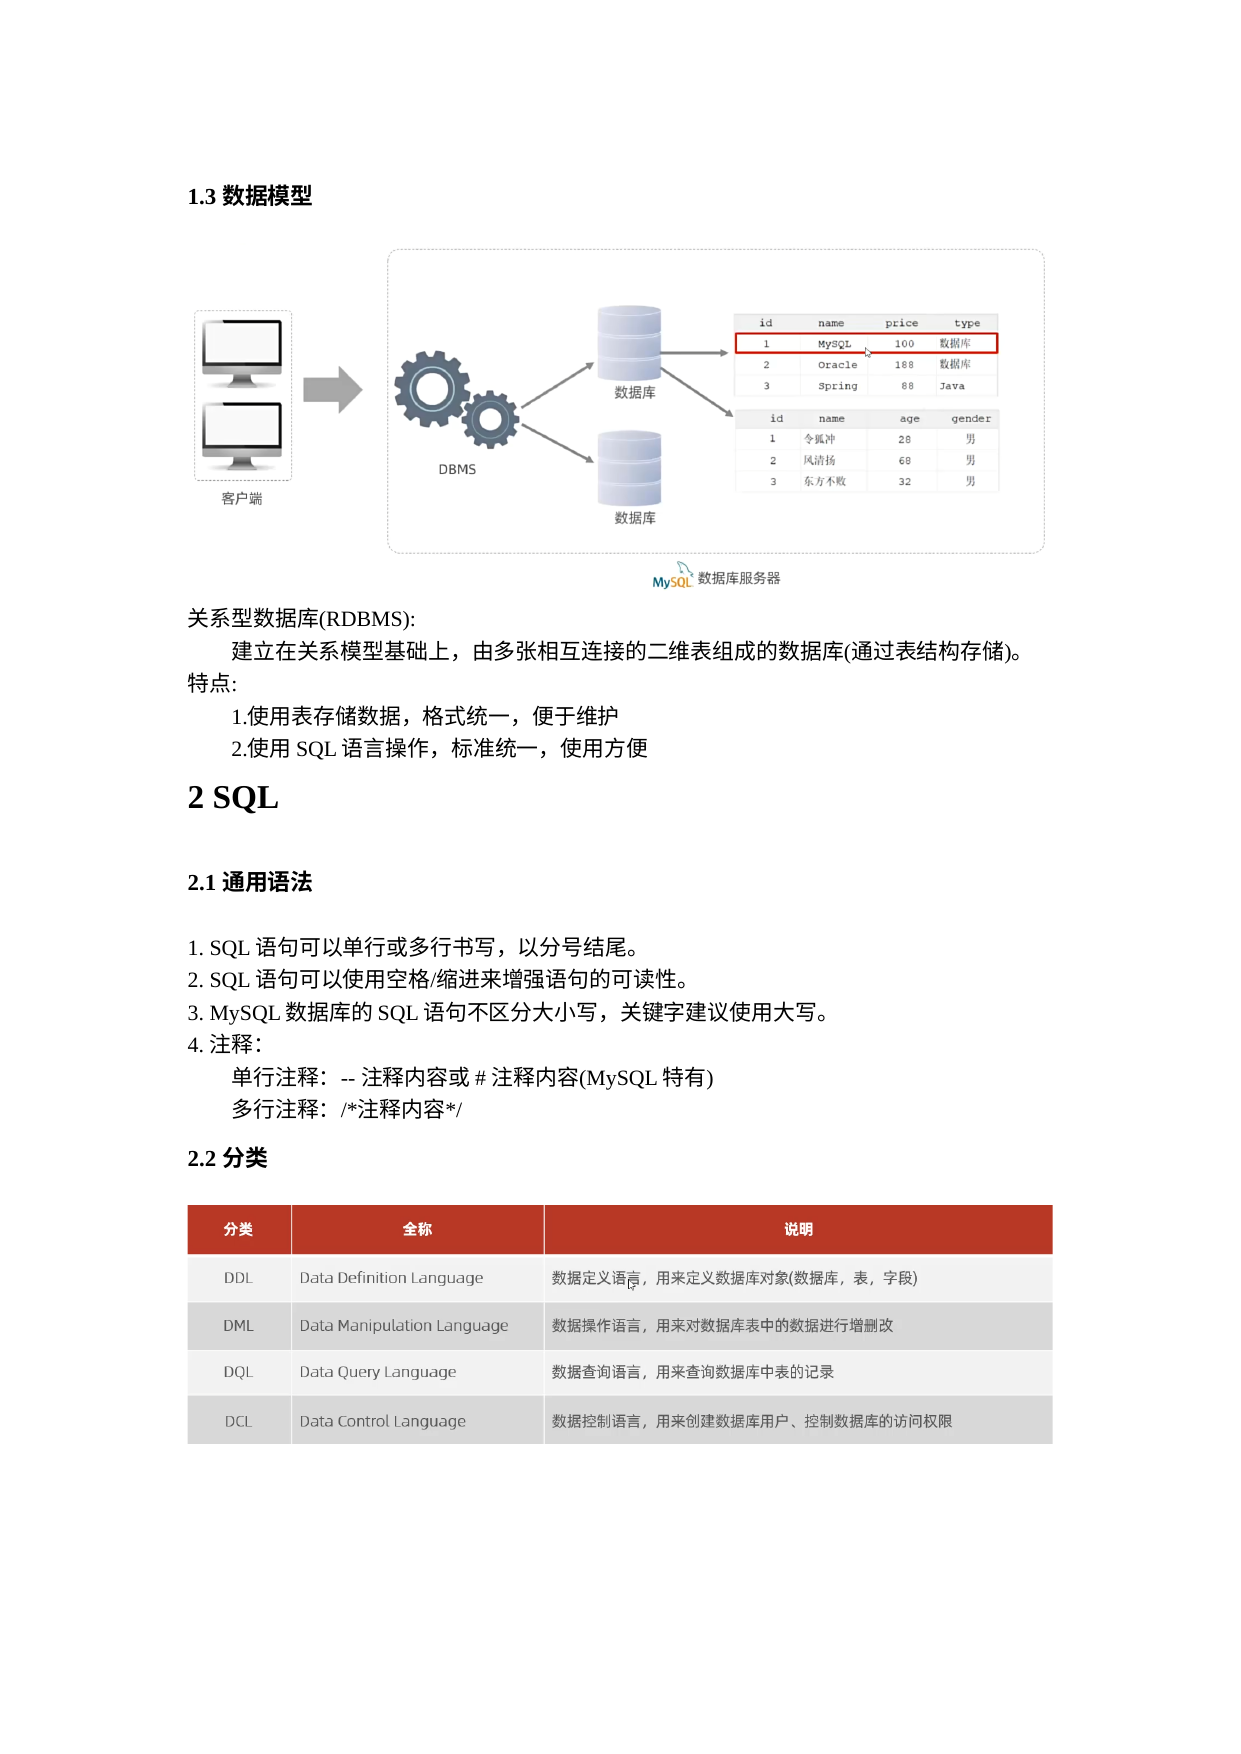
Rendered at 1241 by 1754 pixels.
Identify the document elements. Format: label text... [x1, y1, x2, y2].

text 多行注释：/*注释内容*/ [231, 1092, 1053, 1124]
text 特点: [187, 666, 1053, 698]
text 4. 注释： [187, 1027, 1053, 1059]
subtitle 2 SQL [187, 763, 1053, 828]
text 1. SQL语句可以单行或多行书写，以分号结尾。 [187, 929, 1053, 962]
text 2. SQL语句可以使用空格/缩进来增强语句的可读性。 [187, 962, 1053, 994]
subtitle 2.1 通用语法 [187, 848, 1053, 913]
subtitle 1.3 数据模型 [187, 162, 1053, 227]
text 单行注释：-- 注释内容或 # 注释内容(MySQL特有) [231, 1059, 1053, 1092]
subtitle 2.2 分类 [187, 1124, 1053, 1189]
text 建立在关系模型基础上，由多张相互连接的二维表组成的数据库(通过表结构存储)。 [231, 633, 1053, 666]
text 关系型数据库(RDBMS): [187, 601, 1053, 633]
text 2.使用SQL语言操作，标准统一，使用方便 [231, 731, 1053, 763]
text 3. MySQL数据库的SQL语句不区分大小写，关键字建议使用大写。 [187, 994, 1053, 1027]
text 1.使用表存储数据，格式统一，便于维护 [231, 698, 1053, 731]
picture [187, 243, 1053, 591]
picture [187, 1205, 1053, 1444]
